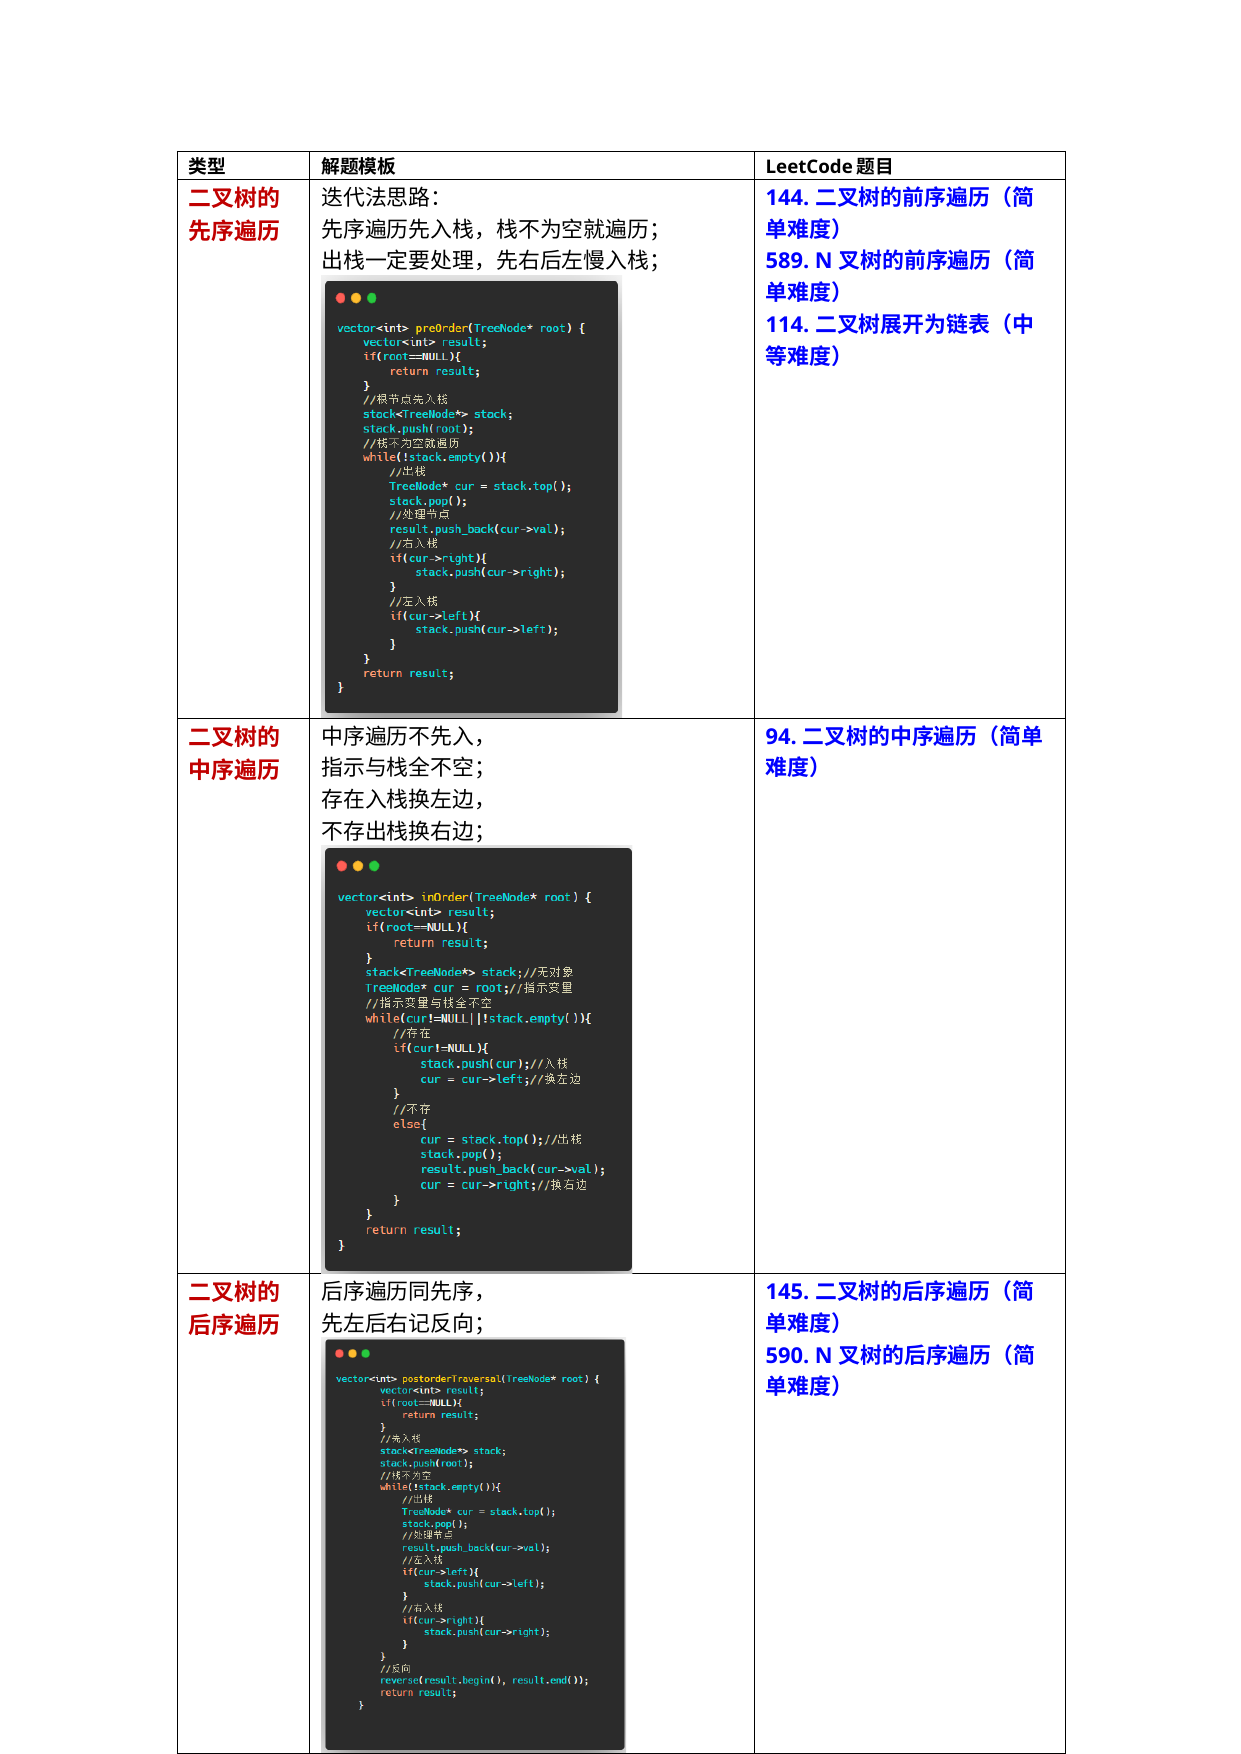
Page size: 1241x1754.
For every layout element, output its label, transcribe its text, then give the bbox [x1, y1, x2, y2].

table_cell 94. 二叉树的中序遍历（简单难度） [755, 719, 1065, 1273]
table_cell 145. 二叉树的后序遍历（简单难度） 590. N 叉树的后序遍历（简单难度） [755, 1274, 1065, 1753]
table_cell 144. 二叉树的前序遍历（简单难度） 589. N 叉树的前序遍历（简单难度） 114. 二叉树展开为链表（中等难度） [755, 180, 1065, 718]
table_cell 二叉树的先序遍历 [178, 180, 309, 718]
table_header 解题模板 [310, 152, 754, 179]
picture [321, 845, 633, 1274]
table_header 类型 [178, 152, 309, 179]
table_cell 后序遍历同先序， 先左后右记反向； [310, 1274, 754, 1753]
table_cell 二叉树的后序遍历 [178, 1274, 309, 1753]
picture [321, 1337, 627, 1753]
table_header LeetCode题目 [755, 152, 1065, 179]
picture [321, 275, 623, 718]
table_cell 二叉树的中序遍历 [178, 719, 309, 1273]
table_cell 迭代法思路： 先序遍历先入栈，栈不为空就遍历； 出栈一定要处理，先右后左慢入栈； [310, 180, 754, 718]
table_cell 中序遍历不先入， 指示与栈全不空； 存在入栈换左边， 不存出栈换右边； [310, 719, 754, 1273]
